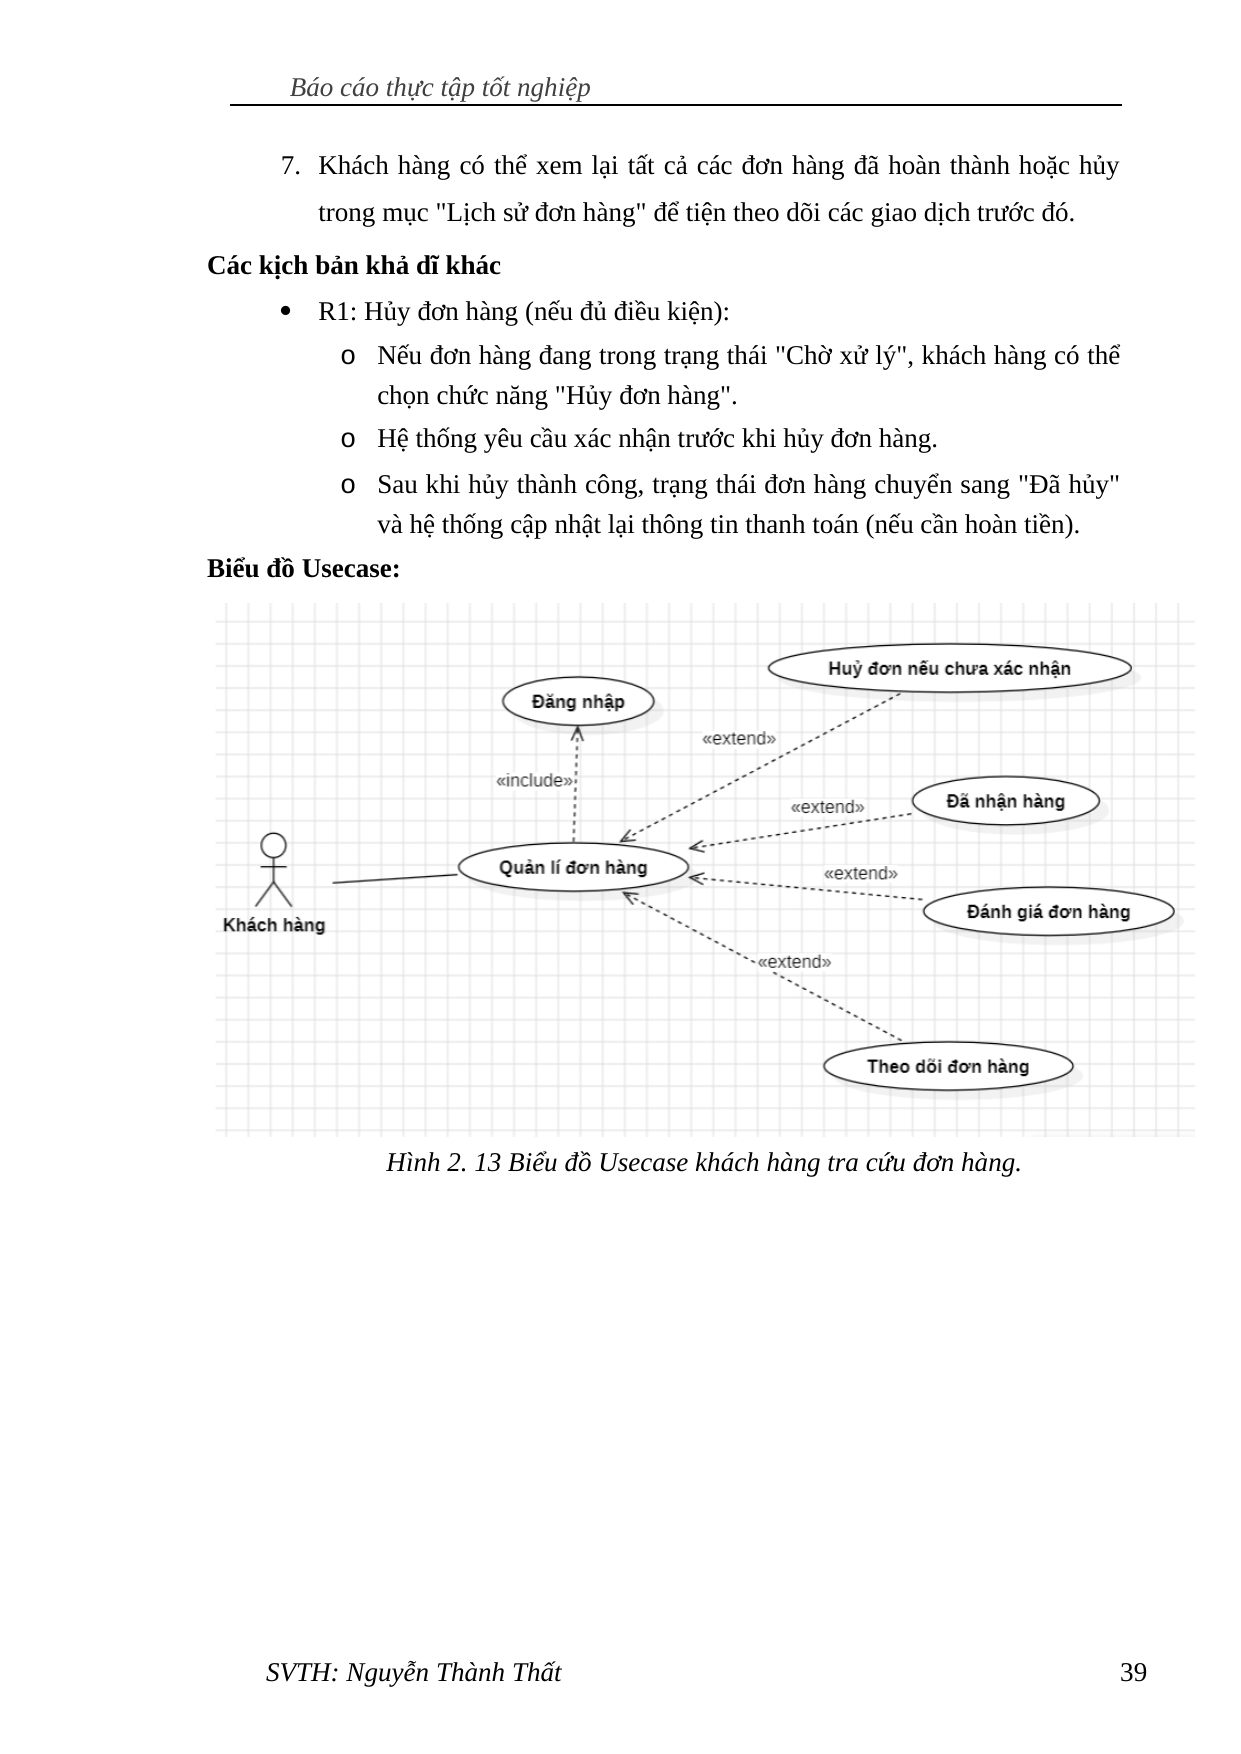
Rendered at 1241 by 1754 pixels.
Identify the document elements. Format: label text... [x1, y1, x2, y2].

list Nếu đơn hàng đang trong trạng thái "Chờ xử lý", khách hàng có thể chọn chức năng "Hủy đơn hàng". [340, 339, 1122, 410]
text Các kịch bản khả dĩ khác [207, 249, 1122, 280]
picture [215, 603, 1196, 1137]
list Khách hàng có thể xem lại tất cả các đơn hàng đã hoàn thành hoặc hủy trong mục "Lịch sử đơn hàng" để tiện theo dõi các giao dịch trước đó. [281, 149, 1122, 227]
list R1: Hủy đơn hàng (nếu đủ điều kiện): [281, 295, 1122, 327]
text Biểu đồ Usecase: [207, 552, 1122, 583]
list Hệ thống yêu cầu xác nhận trước khi hủy đơn hàng. [340, 422, 1122, 456]
list Sau khi hủy thành công, trạng thái đơn hàng chuyển sang "Đã hủy" và hệ thống cập nhật lại thông tin thanh toán (nếu cần hoàn tiền). [340, 469, 1122, 539]
